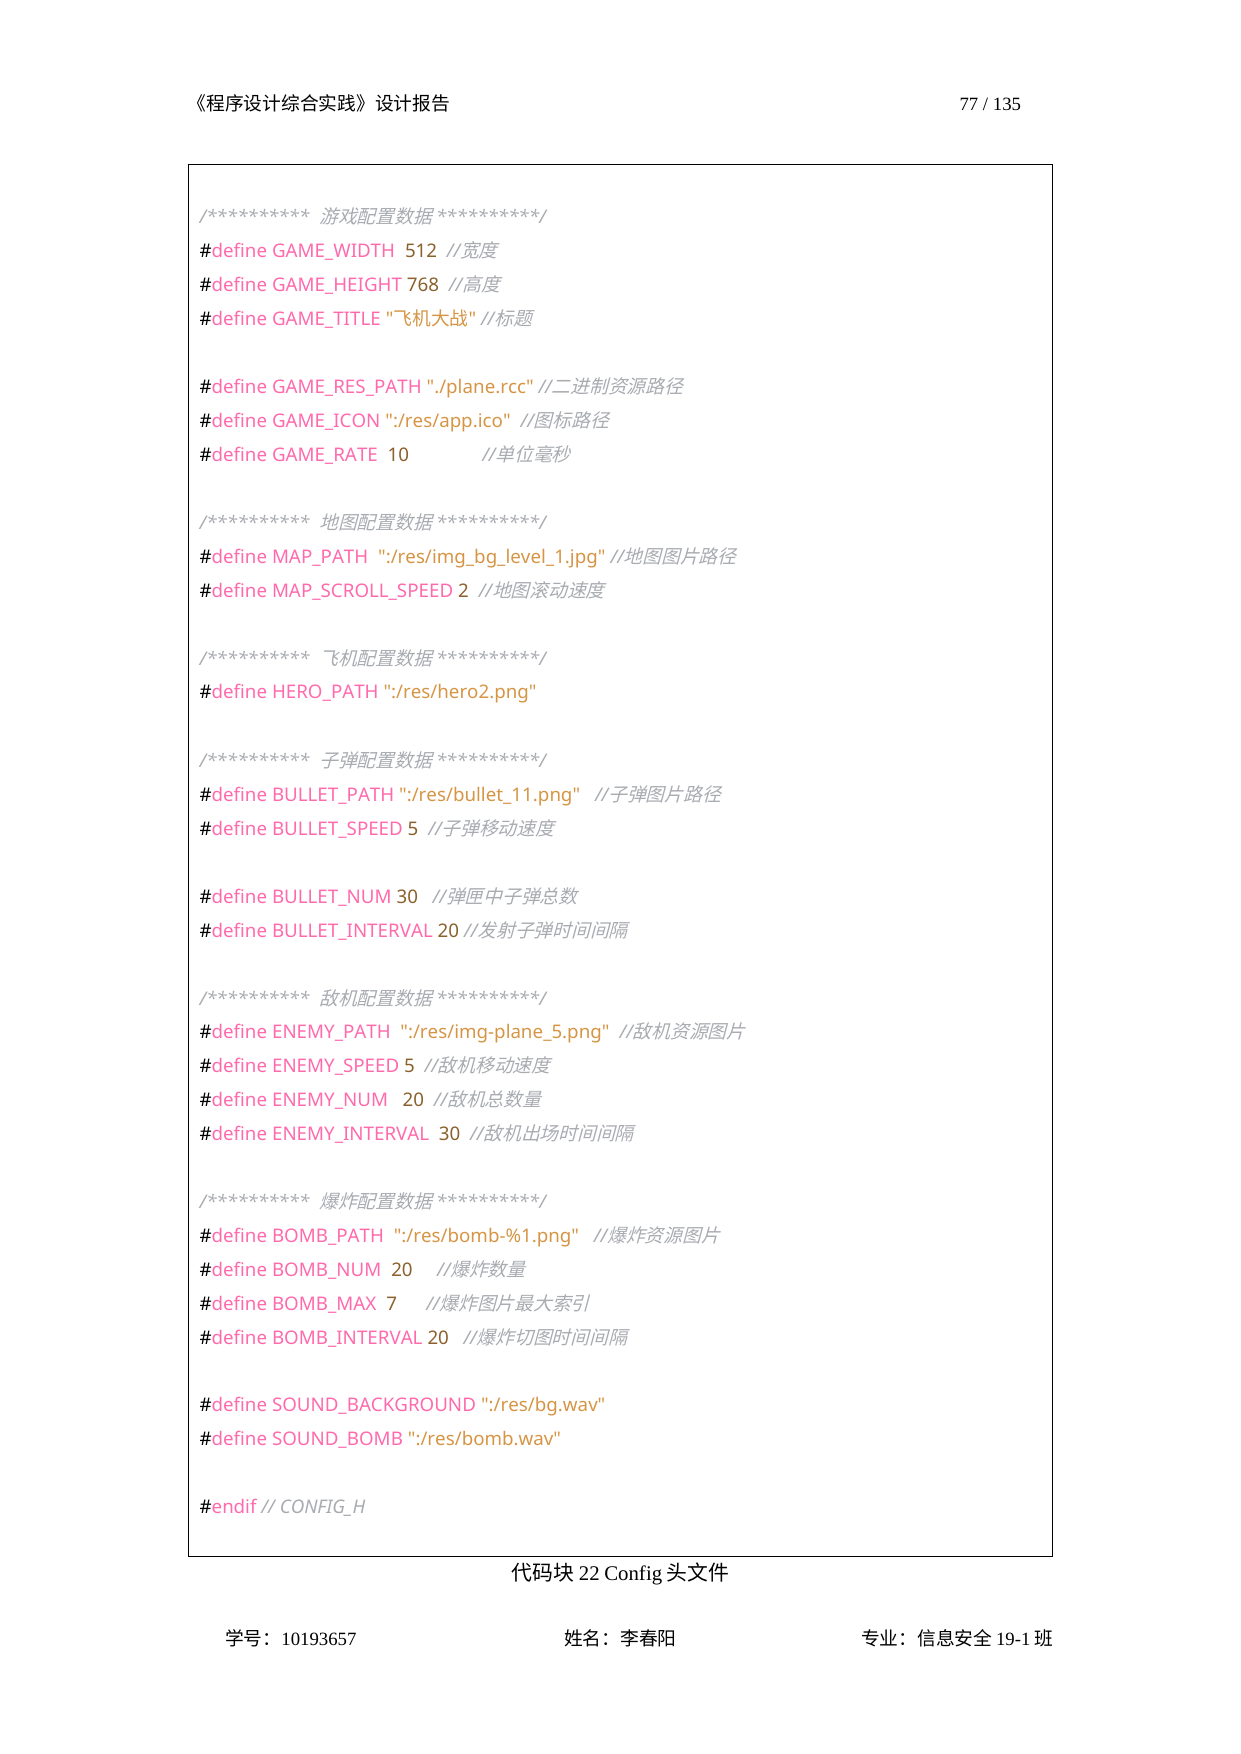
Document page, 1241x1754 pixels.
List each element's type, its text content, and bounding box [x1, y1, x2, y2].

text 代码块 22 Config头文件 [187, 1557, 1053, 1587]
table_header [189, 165, 1052, 1556]
